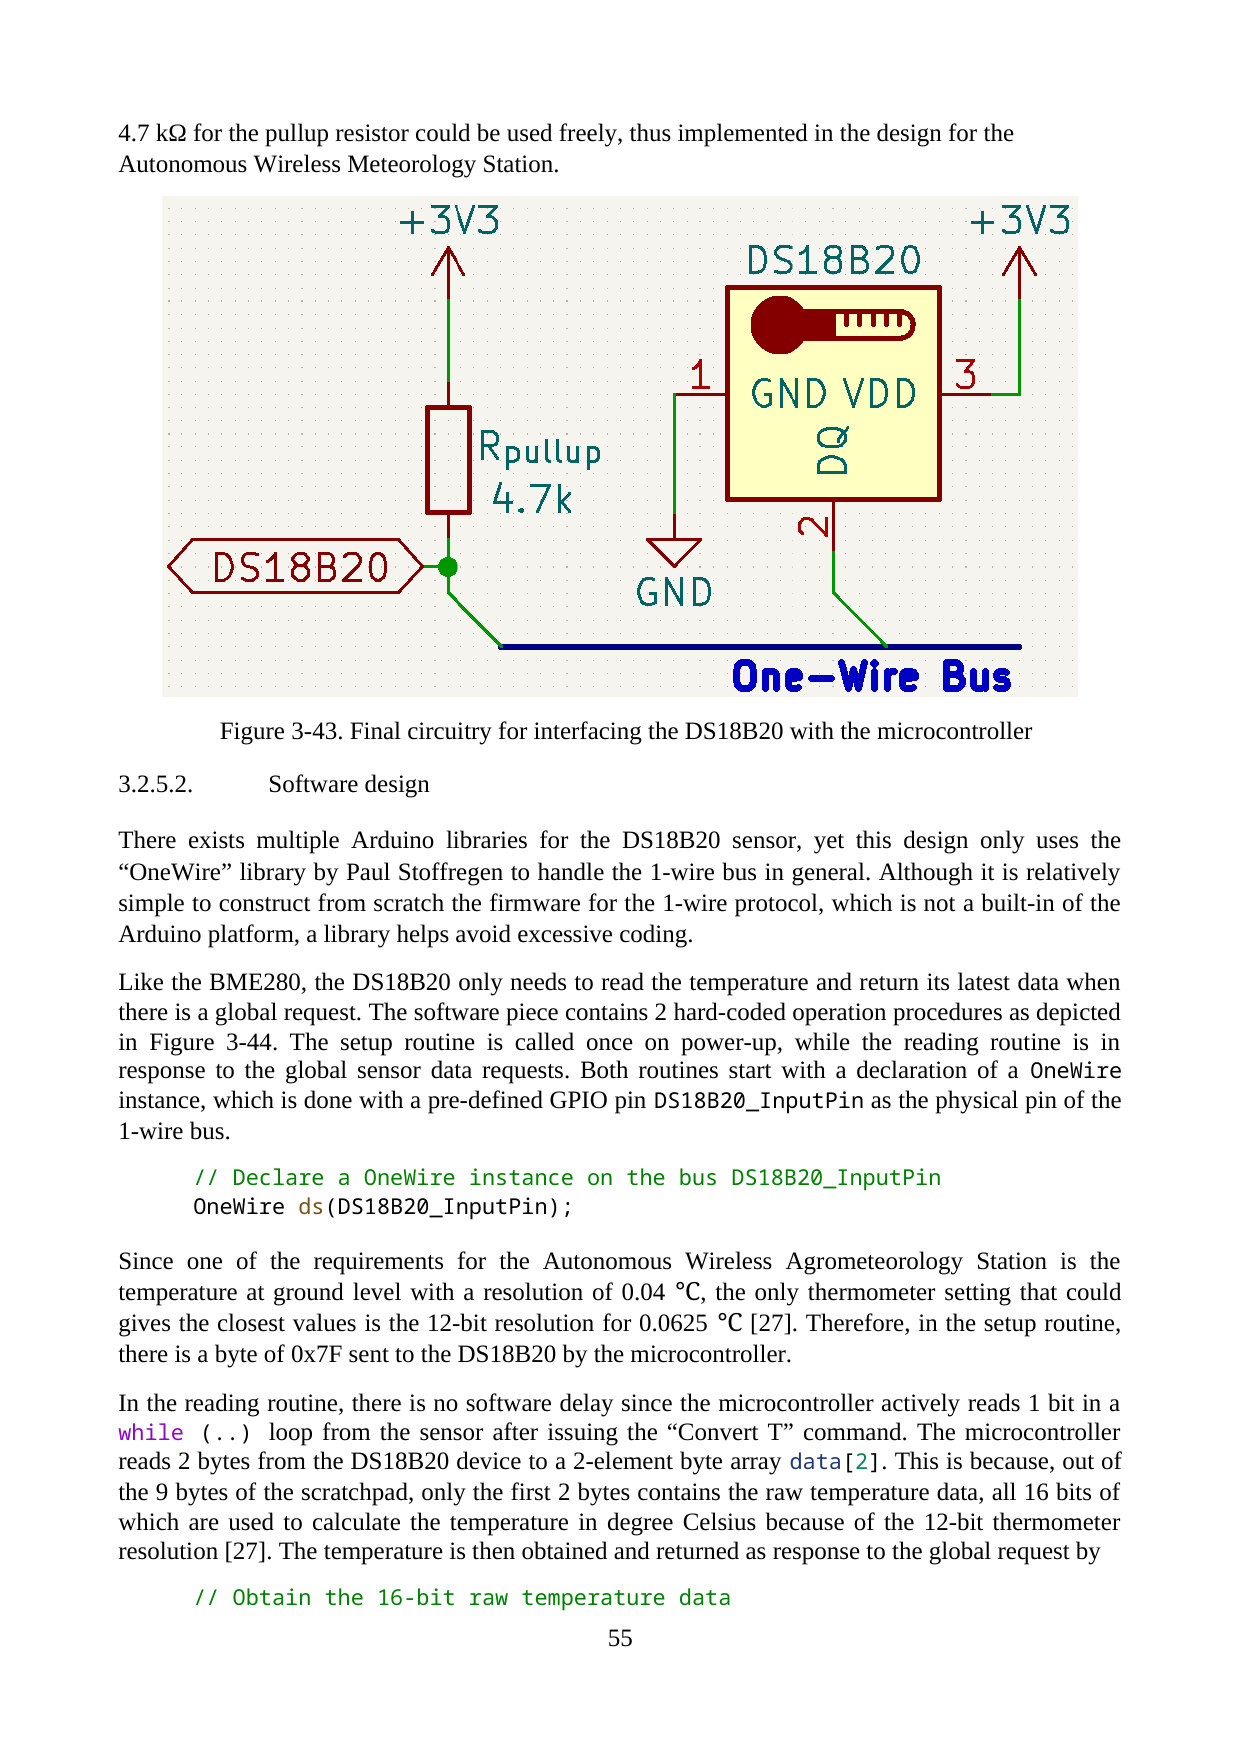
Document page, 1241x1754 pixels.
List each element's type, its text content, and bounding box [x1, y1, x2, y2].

text OneWire ds(DS18B20_InputPin); [118, 1191, 1122, 1221]
subtitle Software design [118, 769, 1122, 798]
picture [162, 196, 1078, 697]
text In the reading routine, there is no software delay since the microcontroller actively reads 1 bit in a while (..) loop from the sensor after issuing the “Convert T” command. The microcontroller reads 2 bytes from the DS18B20 device to a 2-element byte array data[2]. This is because, out of the 9 bytes of the scratchpad, only the first 2 bytes contains the raw temperature data, all 16 bits of which are used to calculate the temperature in degree Celsius because of the 12-bit thermometer resolution [27]. The temperature is then obtained and returned as response to the global request by [118, 1387, 1122, 1565]
text Since one of the requirements for the Autonomous Wireless Agrometeorology Station is the temperature at ground level with a resolution of 0.04 ℃, the only thermometer setting that could gives the closest values is the 12-bit resolution for 0.0625 ℃ [27]. Therefore, in the setup routine, there is a byte of 0x7F sent to the DS18B20 by the microcontroller. [118, 1246, 1122, 1368]
text // Obtain the 16-bit raw temperature data [118, 1582, 1122, 1612]
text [118, 118, 1122, 178]
text There exists multiple Arduino libraries for the DS18B20 sensor, yet this design only uses the “OneWire” library by Paul Stoffregen to handle the 1-wire bus in general. Although it is relatively simple to construct from scratch the firmware for the 1-wire protocol, which is not a built-in of the Arduino platform, a library helps avoid excessive coding. [118, 826, 1122, 947]
text // Declare a OneWire instance on the bus DS18B20_InputPin [118, 1161, 1122, 1191]
